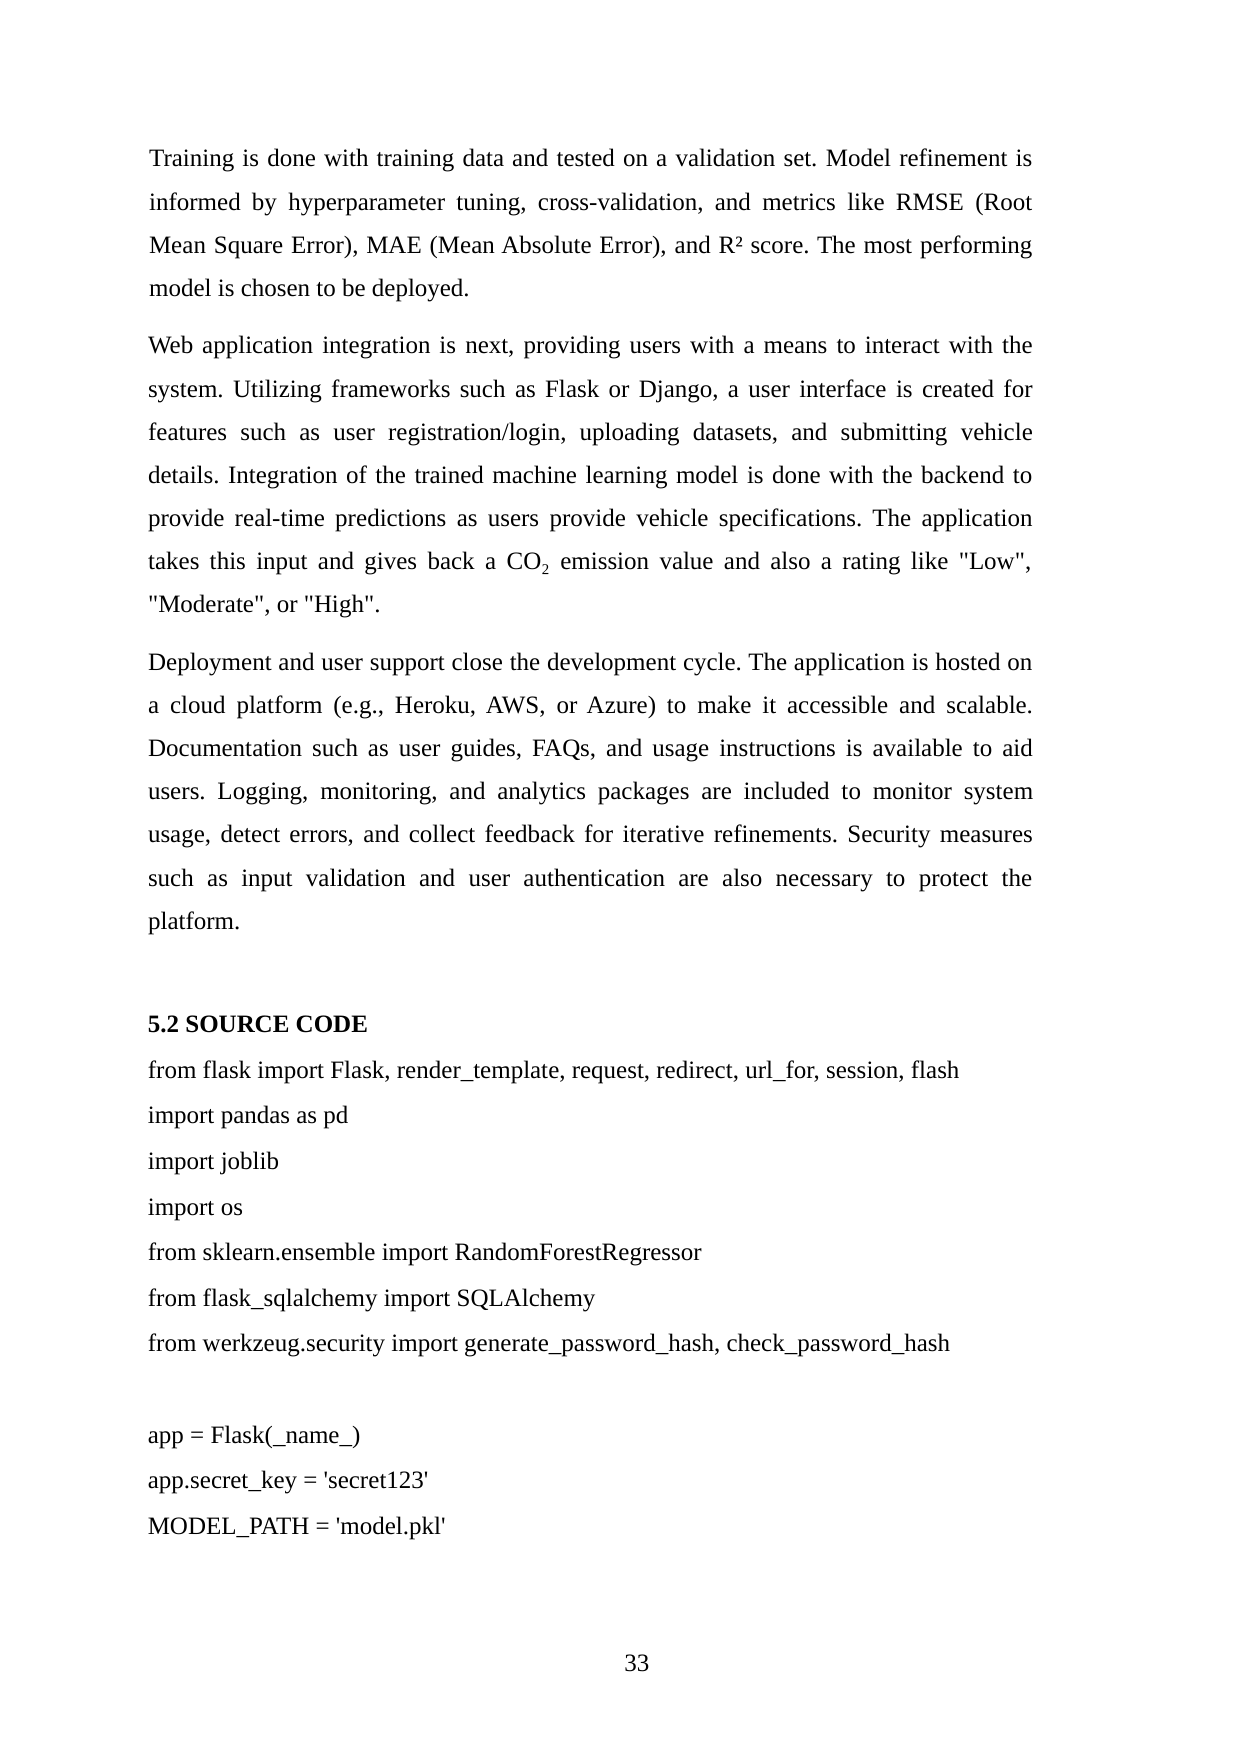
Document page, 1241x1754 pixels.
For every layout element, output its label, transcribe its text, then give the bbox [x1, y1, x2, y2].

text Web application integration is next, providing users with a means to interact with the system. Utilizing frameworks such as Flask or Django, a user interface is created for features such as user registration/login, uploading datasets, and submitting vehicle details. Integration of the trained machine learning model is done with the backend to provide real-time predictions as users provide vehicle specifications. The application takes this input and gives back a CO₂ emission value and also a rating like "Low", "Moderate", or "High". [148, 331, 1034, 618]
text from sklearn.ensemble import RandomForestRegressor [148, 1237, 1034, 1266]
text import pandas as pd [148, 1100, 1034, 1129]
text app = Flask(_name_) [148, 1420, 1034, 1448]
text import joblib [148, 1146, 1034, 1175]
text from werkzeug.security import generate_password_hash, check_password_hash [148, 1328, 1034, 1357]
text from flask import Flask, render_template, request, redirect, url_for, session, flash [148, 1055, 1034, 1083]
text MODEL_PATH = 'model.pkl' [148, 1511, 1034, 1540]
text Deployment and user support close the development cycle. The application is hosted on a cloud platform (e.g., Heroku, AWS, or Azure) to make it accessible and scalable. Documentation such as user guides, FAQs, and usage instructions is available to aid users. Logging, monitoring, and analytics packages are included to monitor system usage, detect errors, and collect feedback for iterative refinements. Security measures such as input validation and user authentication are also necessary to protect the platform. [148, 647, 1034, 934]
text 5.2 SOURCE CODE [148, 1009, 1034, 1038]
text import os [148, 1192, 1034, 1220]
text app.secret_key = 'secret123' [148, 1465, 1034, 1494]
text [148, 143, 1034, 302]
text from flask_sqlalchemy import SQLAlchemy [148, 1283, 1034, 1312]
